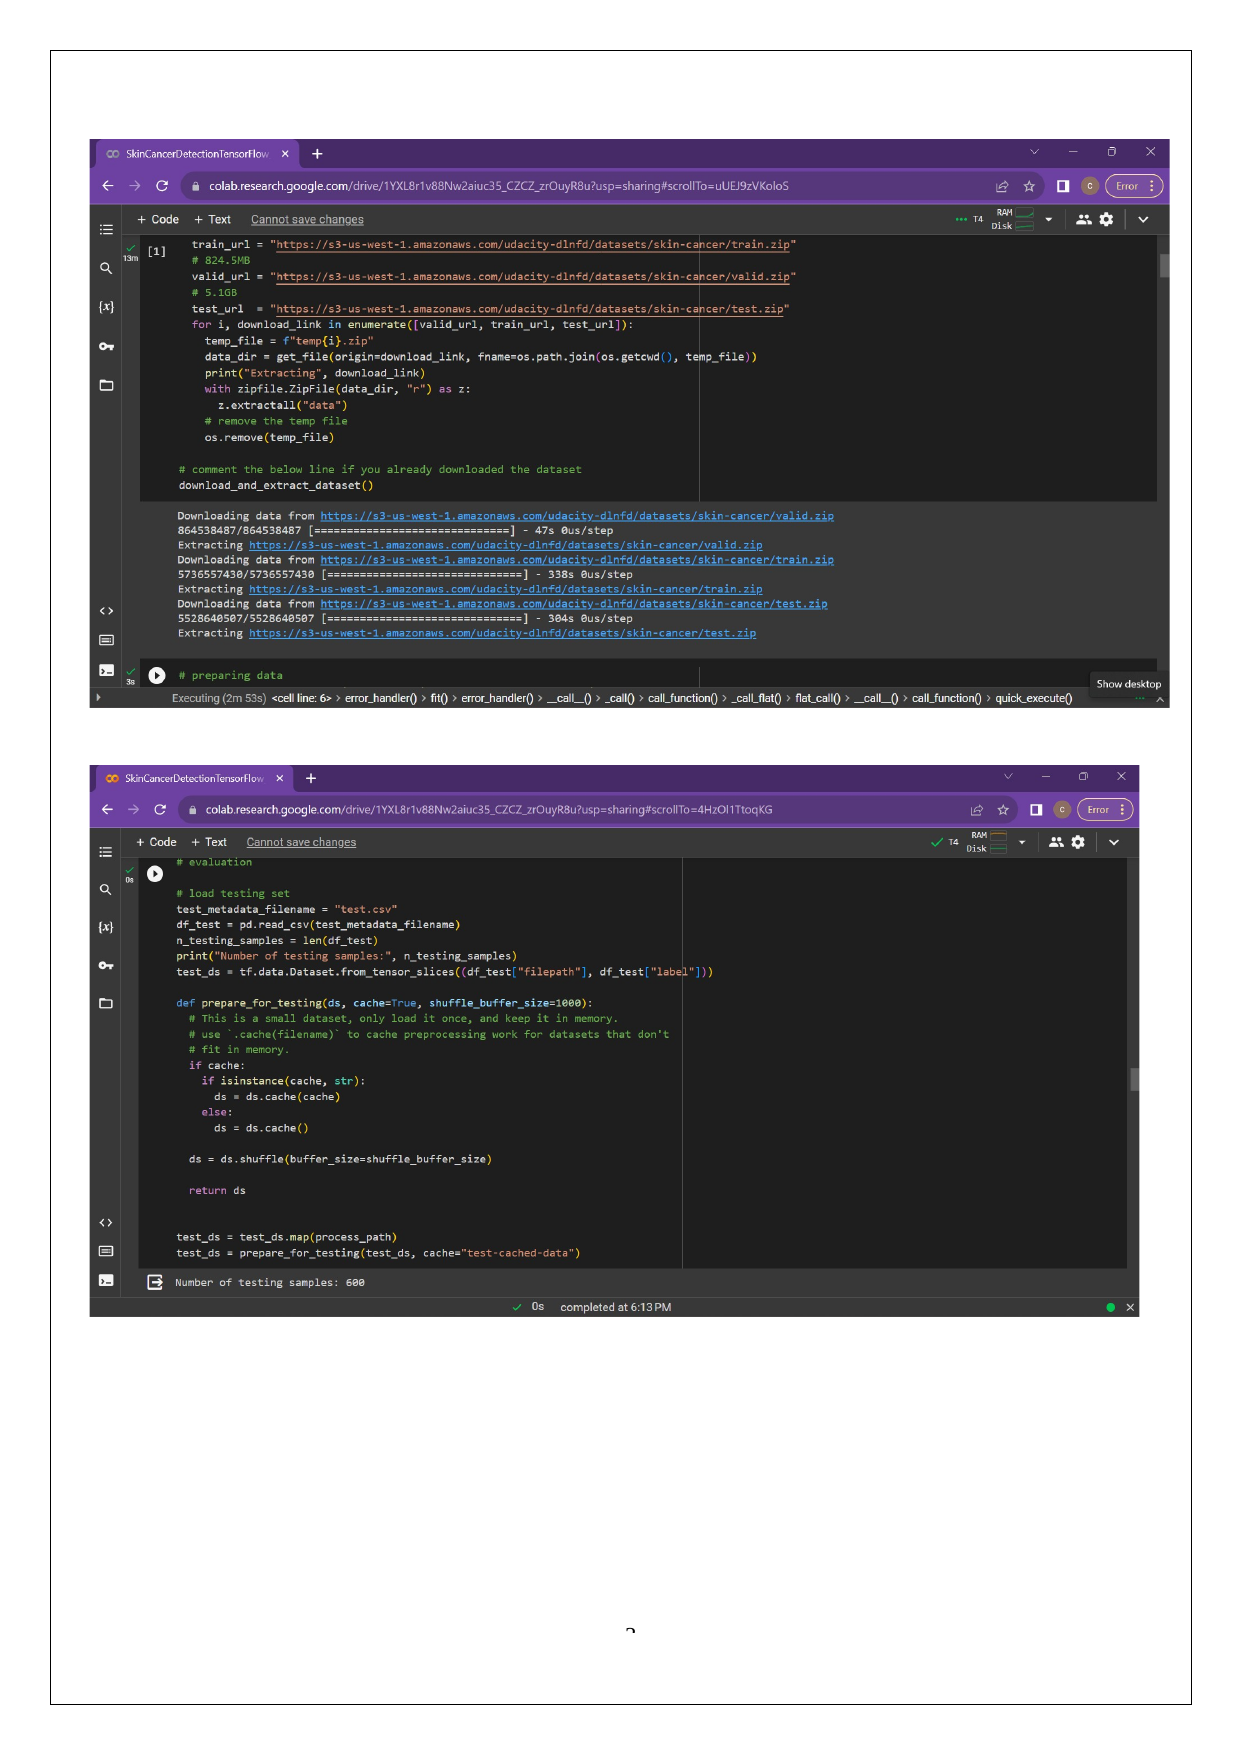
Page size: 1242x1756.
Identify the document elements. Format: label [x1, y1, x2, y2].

picture [89, 765, 1140, 1317]
picture [89, 139, 1170, 708]
